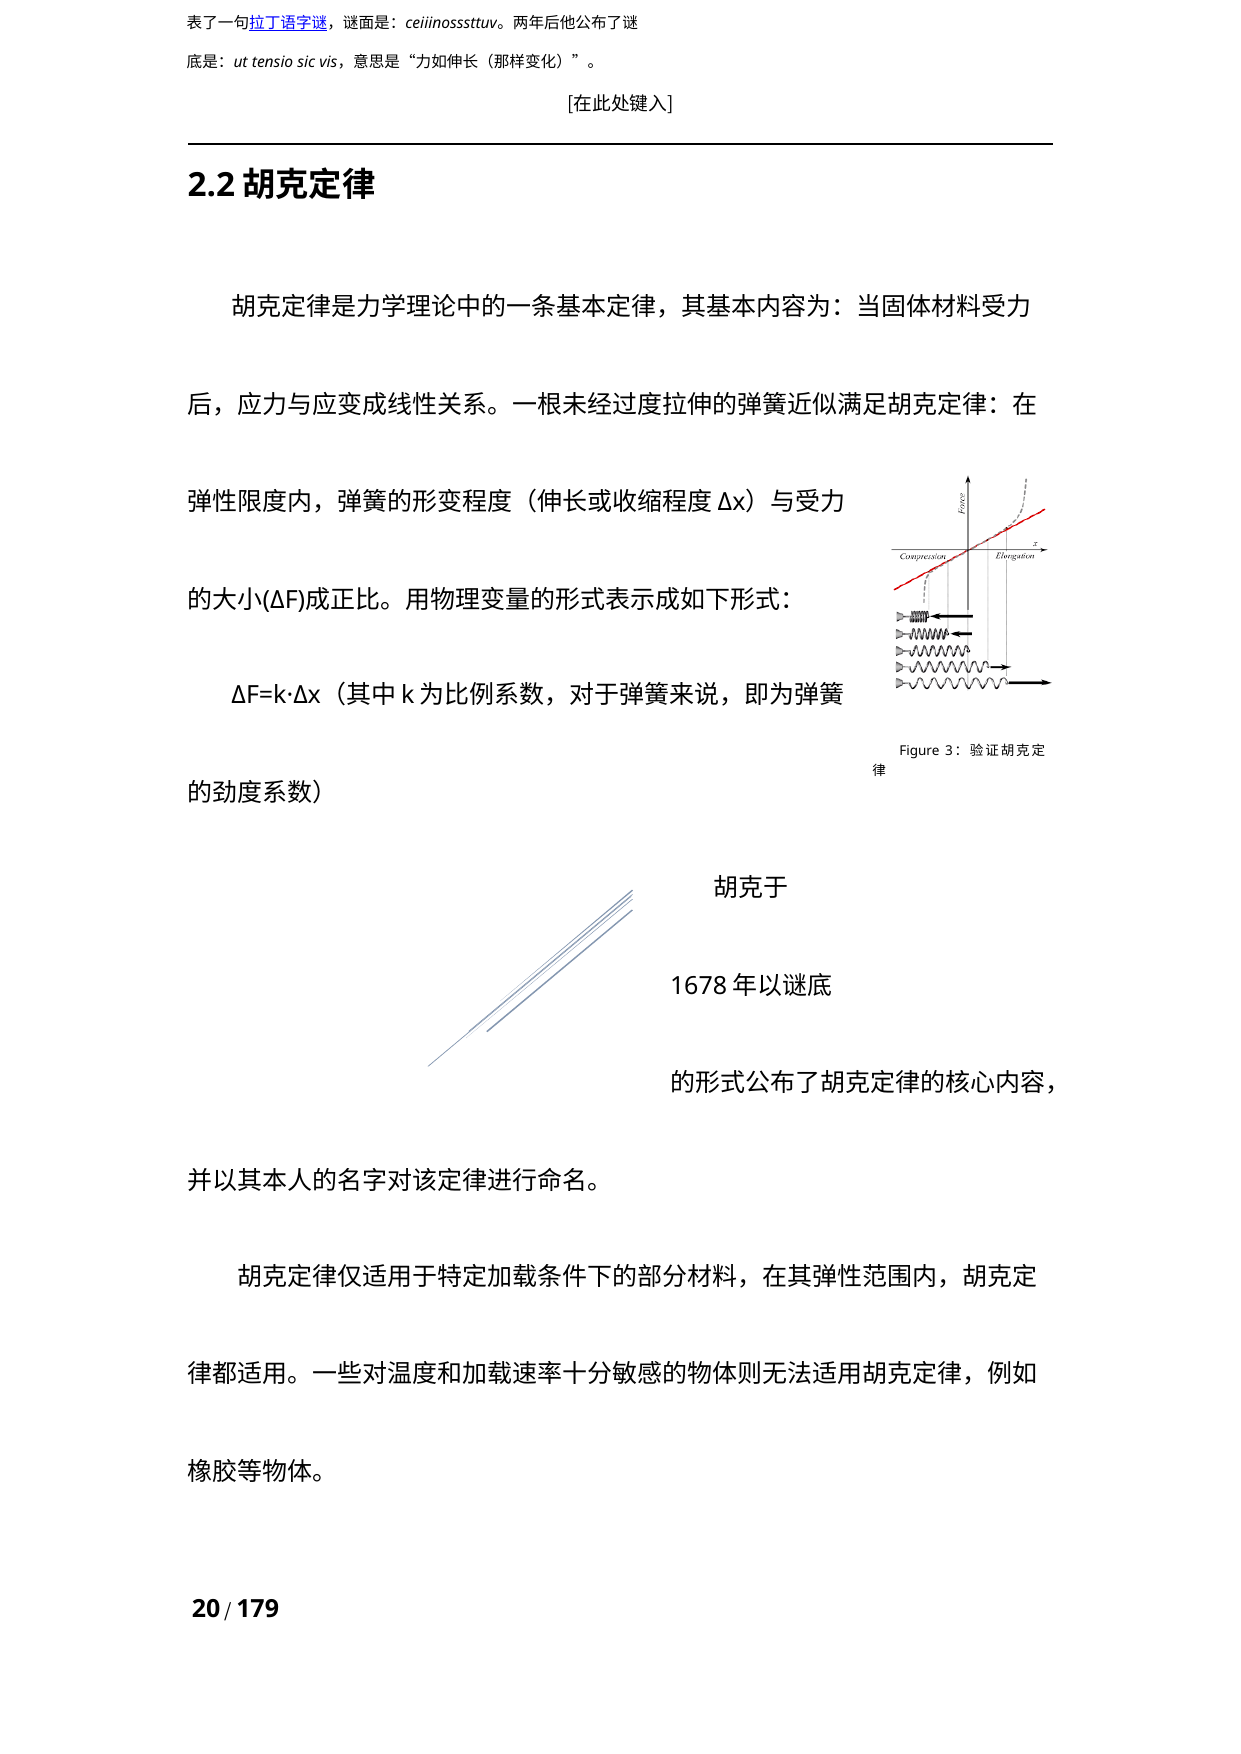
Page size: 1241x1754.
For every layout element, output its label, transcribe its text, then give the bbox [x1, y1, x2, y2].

text 胡克于1678年以谜底的形式公布了胡克定律的核心内容，并以其本人的名字对该定律进行命名。 [187, 853, 1053, 1211]
text 胡克定律仅适用于特定加载条件下的部分材料，在其弹性范围内，胡克定律都适用。一些对温度和加载速率十分敏感的物体则无法适用胡克定律，例如橡胶等物体。 [187, 1242, 1053, 1502]
text ΔF=k·Δx（其中k为比例系数，对于弹簧来说，即为弹簧的劲度系数） [187, 660, 1053, 823]
picture [888, 473, 1053, 696]
subtitle 2.2胡克定律 [187, 150, 1053, 215]
text 胡克定律是力学理论中的一条基本定律，其基本内容为：当固体材料受力后，应力与应变成线性关系。一根未经过度拉伸的弹簧近似满足胡克定律：在弹性限度内，弹簧的形变程度（伸长或收缩程度Δx）与受力的大小(ΔF)成正比。用物理变量的形式表示成如下形式： [187, 272, 1053, 630]
